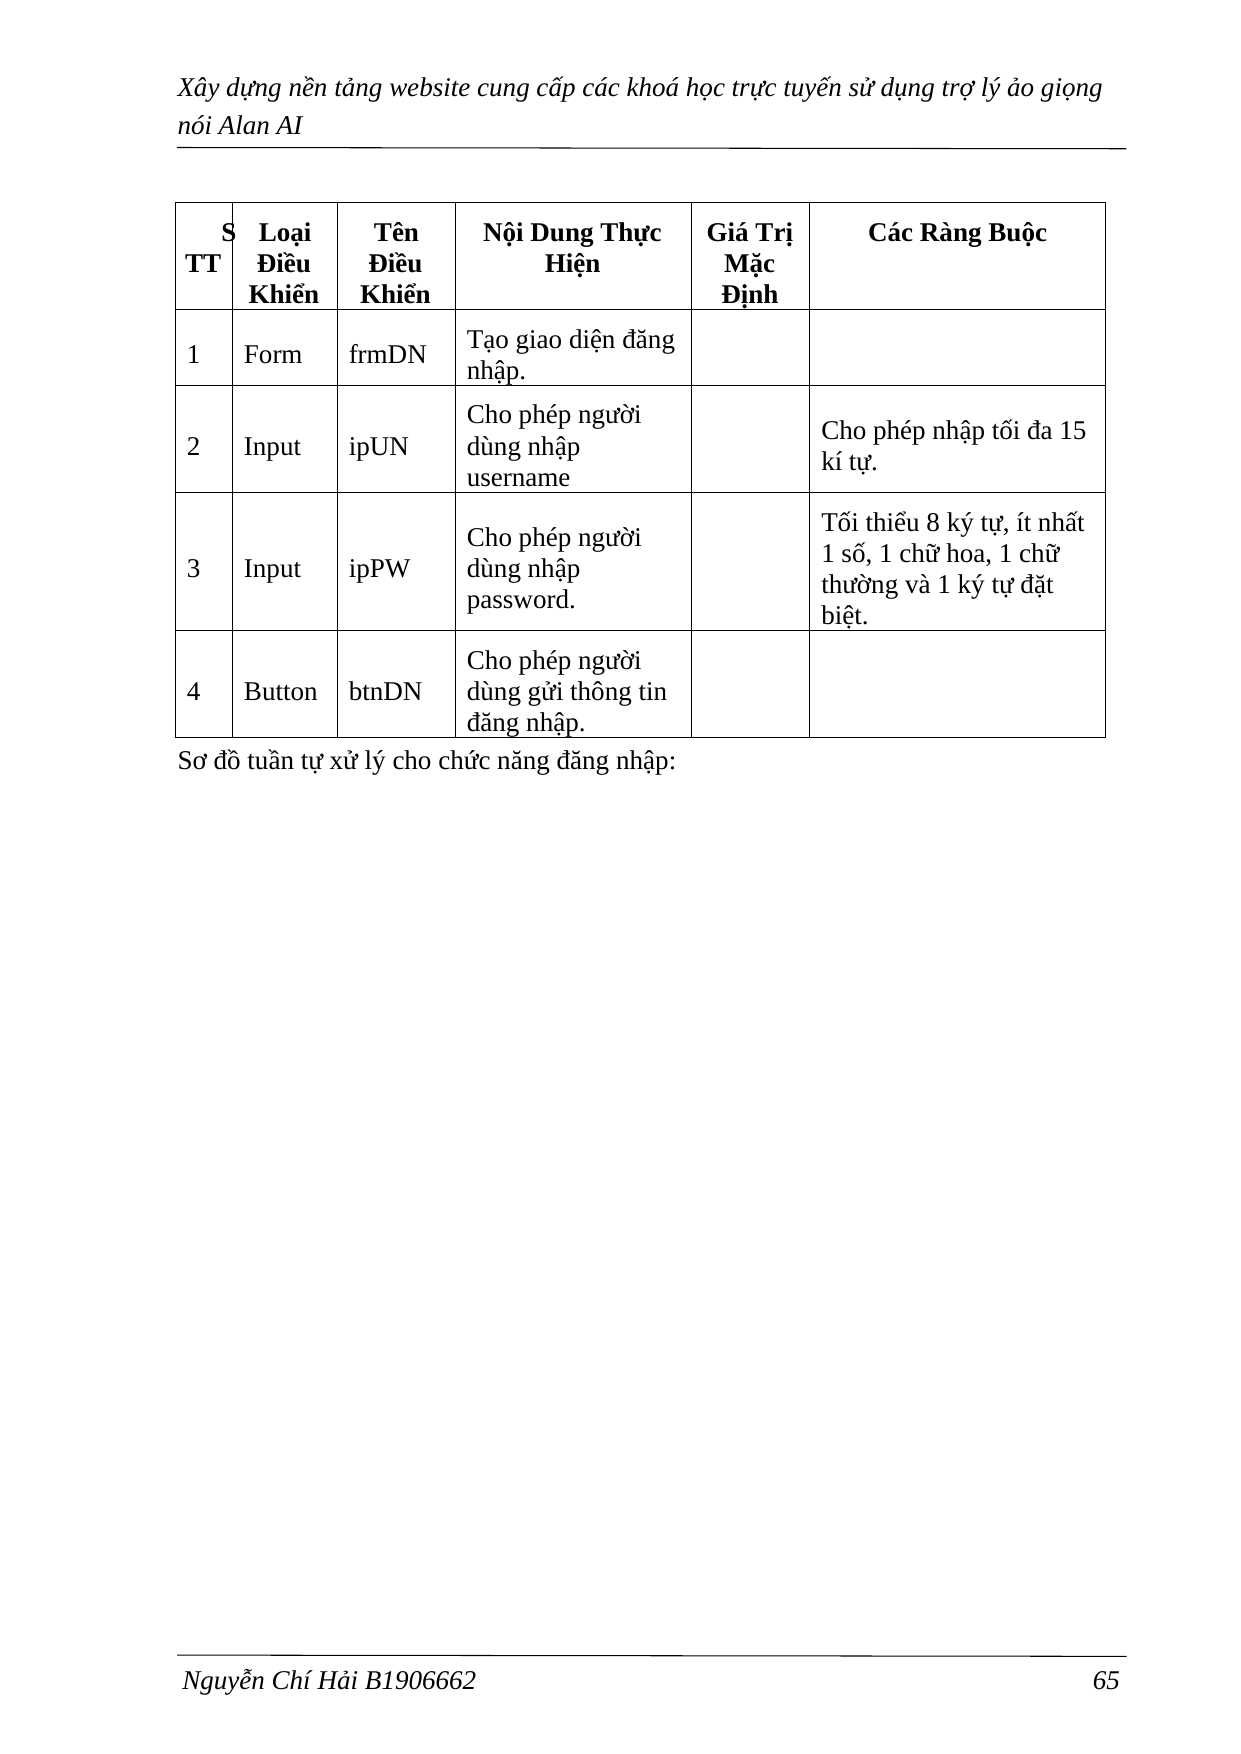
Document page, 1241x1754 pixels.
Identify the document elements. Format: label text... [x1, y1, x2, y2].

table_cell Cho phép người dùng nhập password. [456, 493, 691, 630]
table_cell ipUN [338, 386, 455, 492]
table_cell frmDN [338, 310, 455, 385]
table_cell Input [233, 386, 337, 492]
table_cell Cho phép người dùng nhập username [456, 386, 691, 492]
table_cell Tạo giao diện đăng nhập. [456, 310, 691, 385]
table_cell [692, 493, 809, 630]
table_cell Cho phép nhập tối đa 15 kí tự. [810, 386, 1105, 492]
table_header STT [176, 203, 232, 309]
table_cell Button [233, 631, 337, 737]
table_cell 2 [176, 386, 232, 492]
table_header Giá Trị Mặc Định [692, 203, 809, 309]
table_cell [692, 310, 809, 385]
table_header Loại Điều Khiển [233, 203, 337, 309]
table_header Các Ràng Buộc [810, 203, 1105, 309]
table_cell Input [233, 493, 337, 630]
table_cell 4 [176, 631, 232, 737]
table_cell [810, 310, 1105, 385]
table_header Nội Dung Thực Hiện [456, 203, 691, 309]
table_cell 1 [176, 310, 232, 385]
table_cell [810, 631, 1105, 737]
table_cell Form [233, 310, 337, 385]
table_cell [692, 386, 809, 492]
table_cell ipPW [338, 493, 455, 630]
table_cell btnDN [338, 631, 455, 737]
table_cell [692, 631, 809, 737]
table_cell Cho phép người dùng gửi thông tin đăng nhập. [456, 631, 691, 737]
text Sơ đồ tuần tự xử lý cho chức năng đăng nhập: [177, 190, 1122, 776]
table_cell Tối thiểu 8 ký tự, ít nhất 1 số, 1 chữ hoa, 1 chữ thường và 1 ký tự đặt biệt. [810, 493, 1105, 630]
table_header Tên Điều Khiển [338, 203, 455, 309]
table_cell 3 [176, 493, 232, 630]
